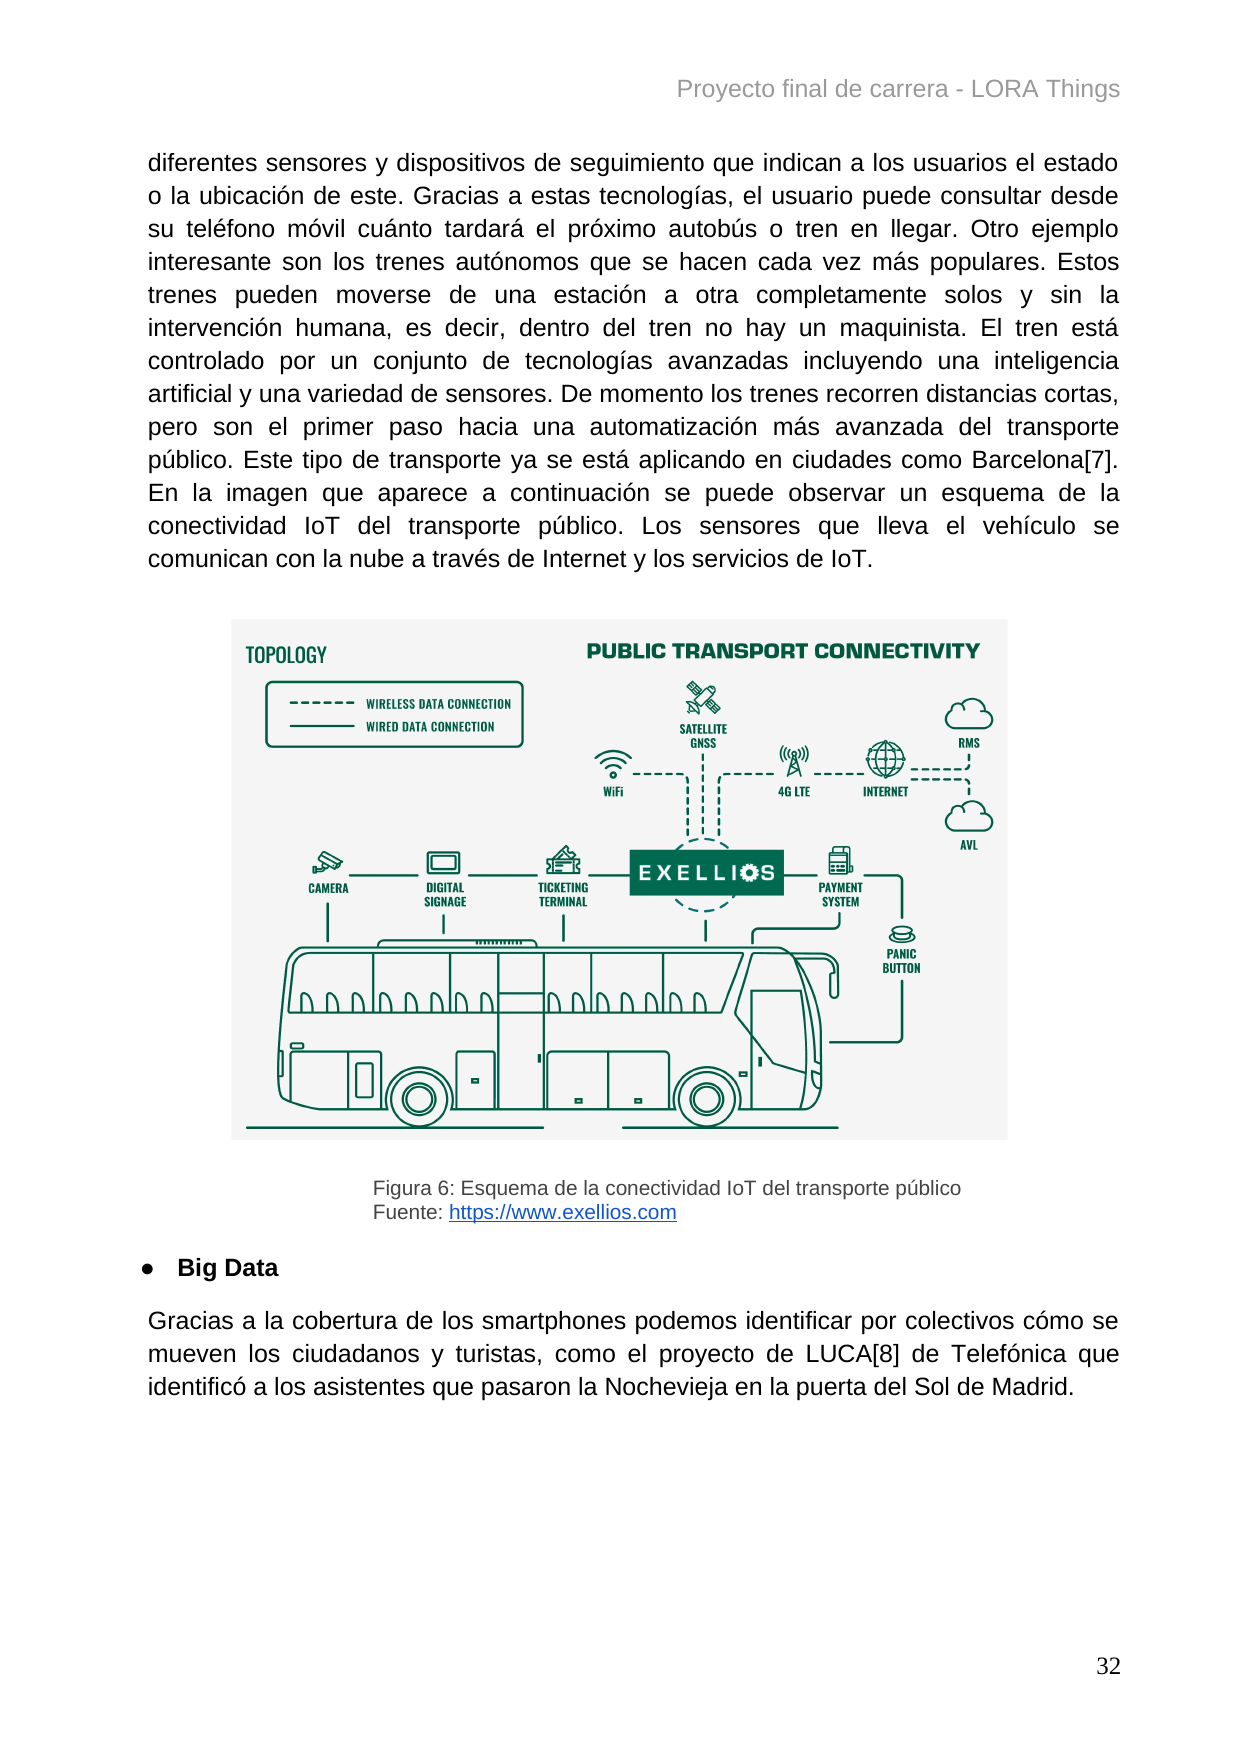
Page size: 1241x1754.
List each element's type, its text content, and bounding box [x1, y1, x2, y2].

text Figura 6: Esquema de la conectividad IoT del transporte público [298, 1176, 1121, 1200]
list Big Data [139, 1253, 1121, 1281]
picture [231, 619, 1008, 1140]
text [148, 148, 1121, 573]
text Fuente: https://www.exellios.com [373, 1200, 1121, 1224]
text Gracias a la cobertura de los smartphones podemos identificar por colectivos cómo se mueven los ciudadanos y turistas, como el proyecto de LUCA[8] de Telefónica que identificó a los asistentes que pasaron la Nochevieja en la puerta del Sol de Madrid. [148, 1306, 1121, 1401]
